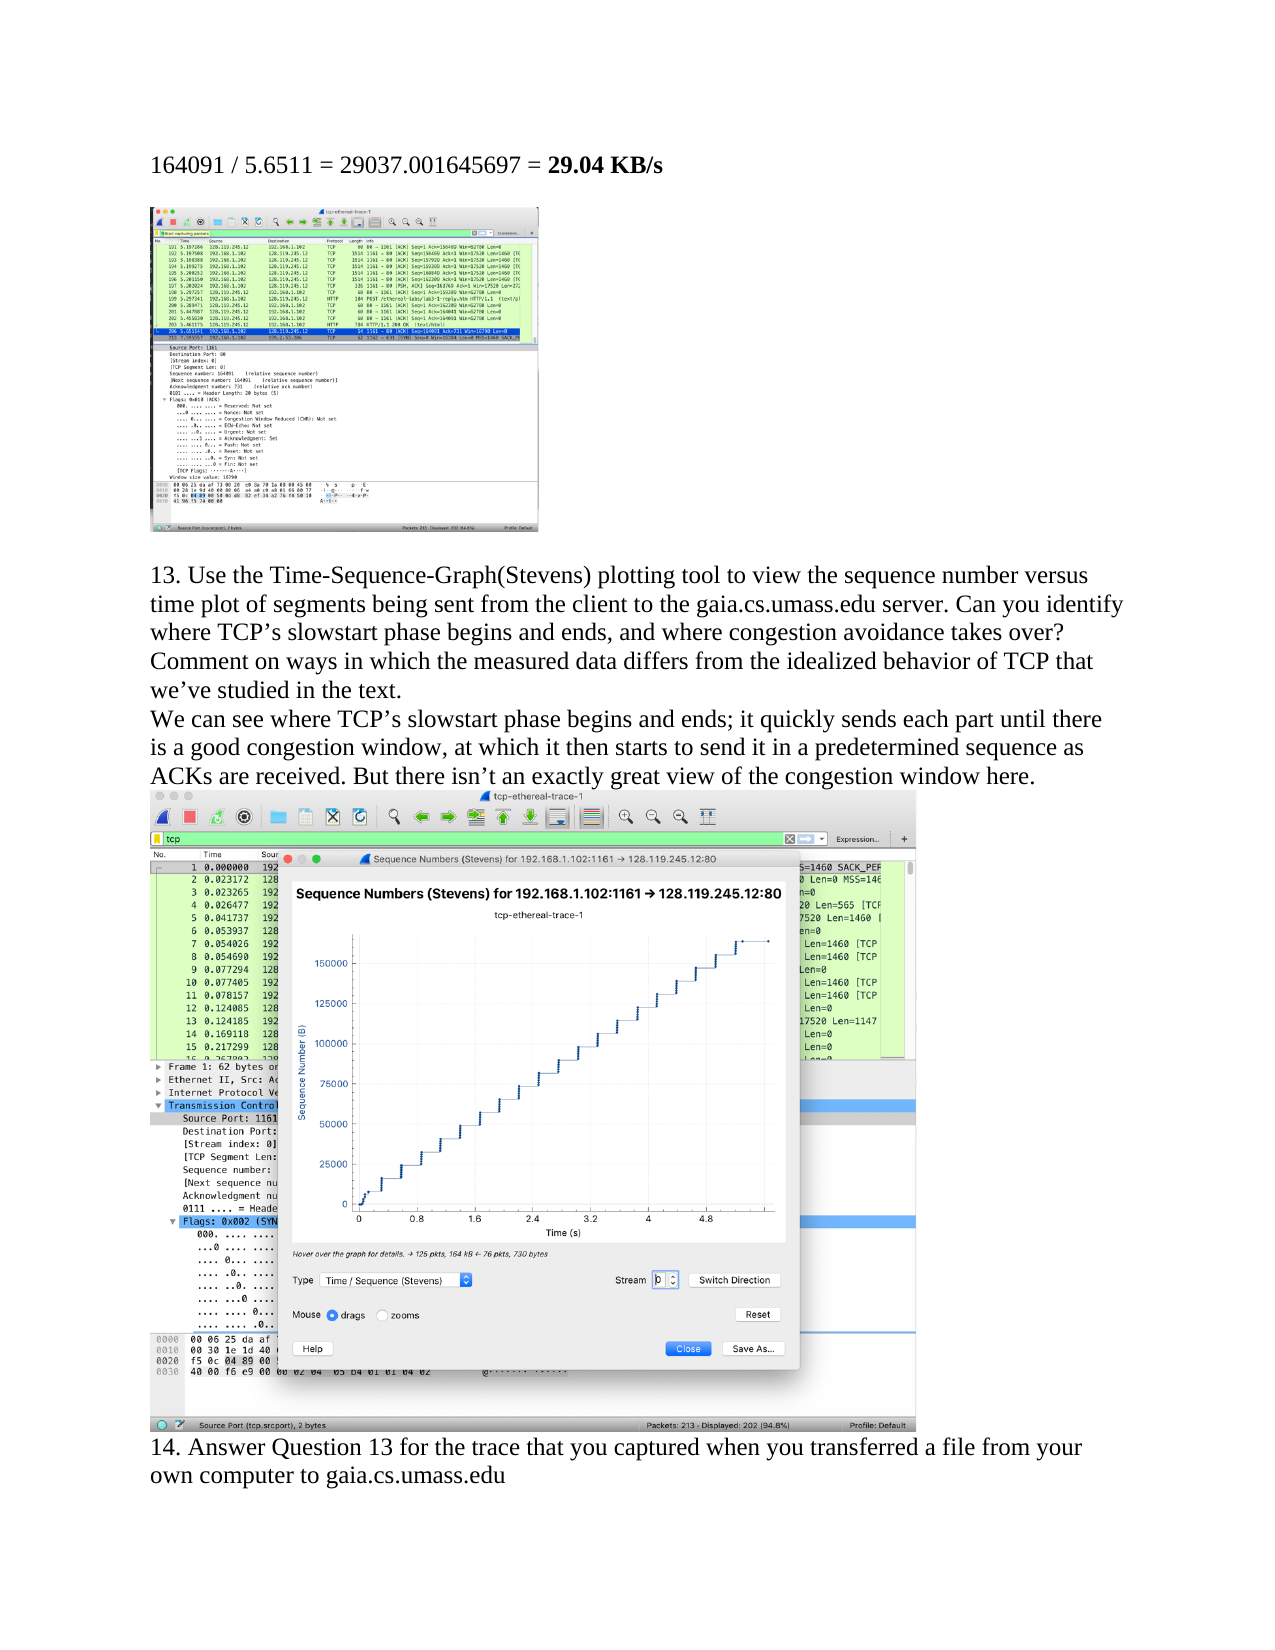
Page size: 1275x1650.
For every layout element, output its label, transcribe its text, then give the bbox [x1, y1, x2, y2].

text We can see where TCP’s slowstart phase begins and ends; it quickly sends each part until there is a good congestion window, at which it then starts to send it in a predetermined sequence as ACKs are received. But there isn’t an exactly great view of the congestion window here. [150, 704, 1125, 790]
text 14. Answer Question 13 for the trace that you captured when you transferred a file from your own computer to gaia.cs.umass.edu [150, 1432, 1125, 1489]
picture [150, 207, 539, 532]
picture [150, 790, 917, 1432]
text 13. Use the Time-Sequence-Graph(Stevens) plotting tool to view the sequence number versus time plot of segments being sent from the client to the gaia.cs.umass.edu server. Can you identify where TCP’s slowstart phase begins and ends, and where congestion avoidance takes over? Comment on ways in which the measured data differs from the idealized behavior of TCP that we’ve studied in the text. [150, 560, 1125, 704]
text 164091 / 5.6511 = 29037.001645697 = 29.04 KB/s [150, 150, 1125, 179]
